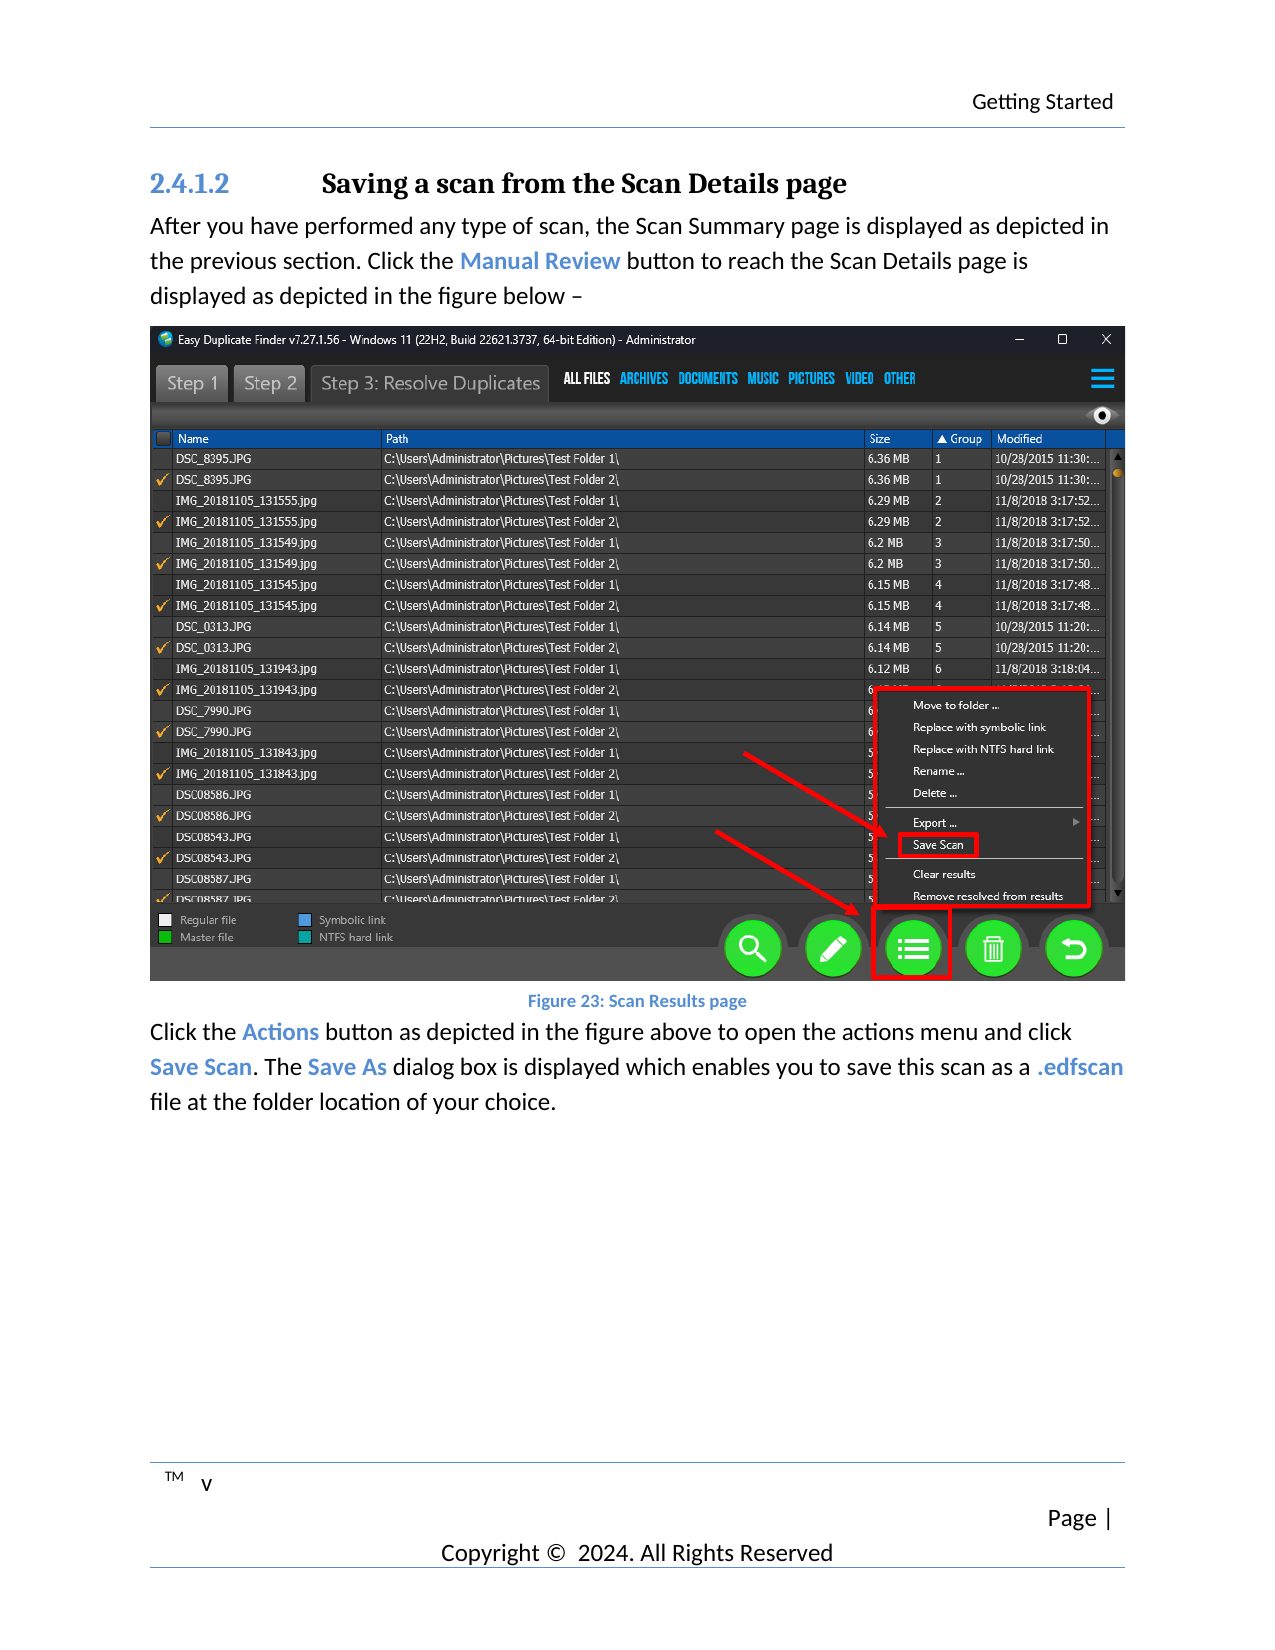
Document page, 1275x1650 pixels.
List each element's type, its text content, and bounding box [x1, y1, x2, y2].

subtitle Saving a scan from the Scan Details page [150, 167, 1125, 201]
text Figure 23: Scan Results page [150, 989, 1125, 1012]
picture [150, 326, 1125, 981]
text After you have performed any type of scan, the Scan Summary page is displayed as depicted in the previous section. Click the Manual Review button to reach the Scan Details page is displayed as depicted in the figure below – [150, 210, 1125, 311]
text Click the Actions button as depicted in the figure above to open the actions menu and click Save Scan. The Save As dialog box is displayed which enables you to save this scan as a .edfscan file at the folder location of your choice. [150, 1016, 1125, 1117]
